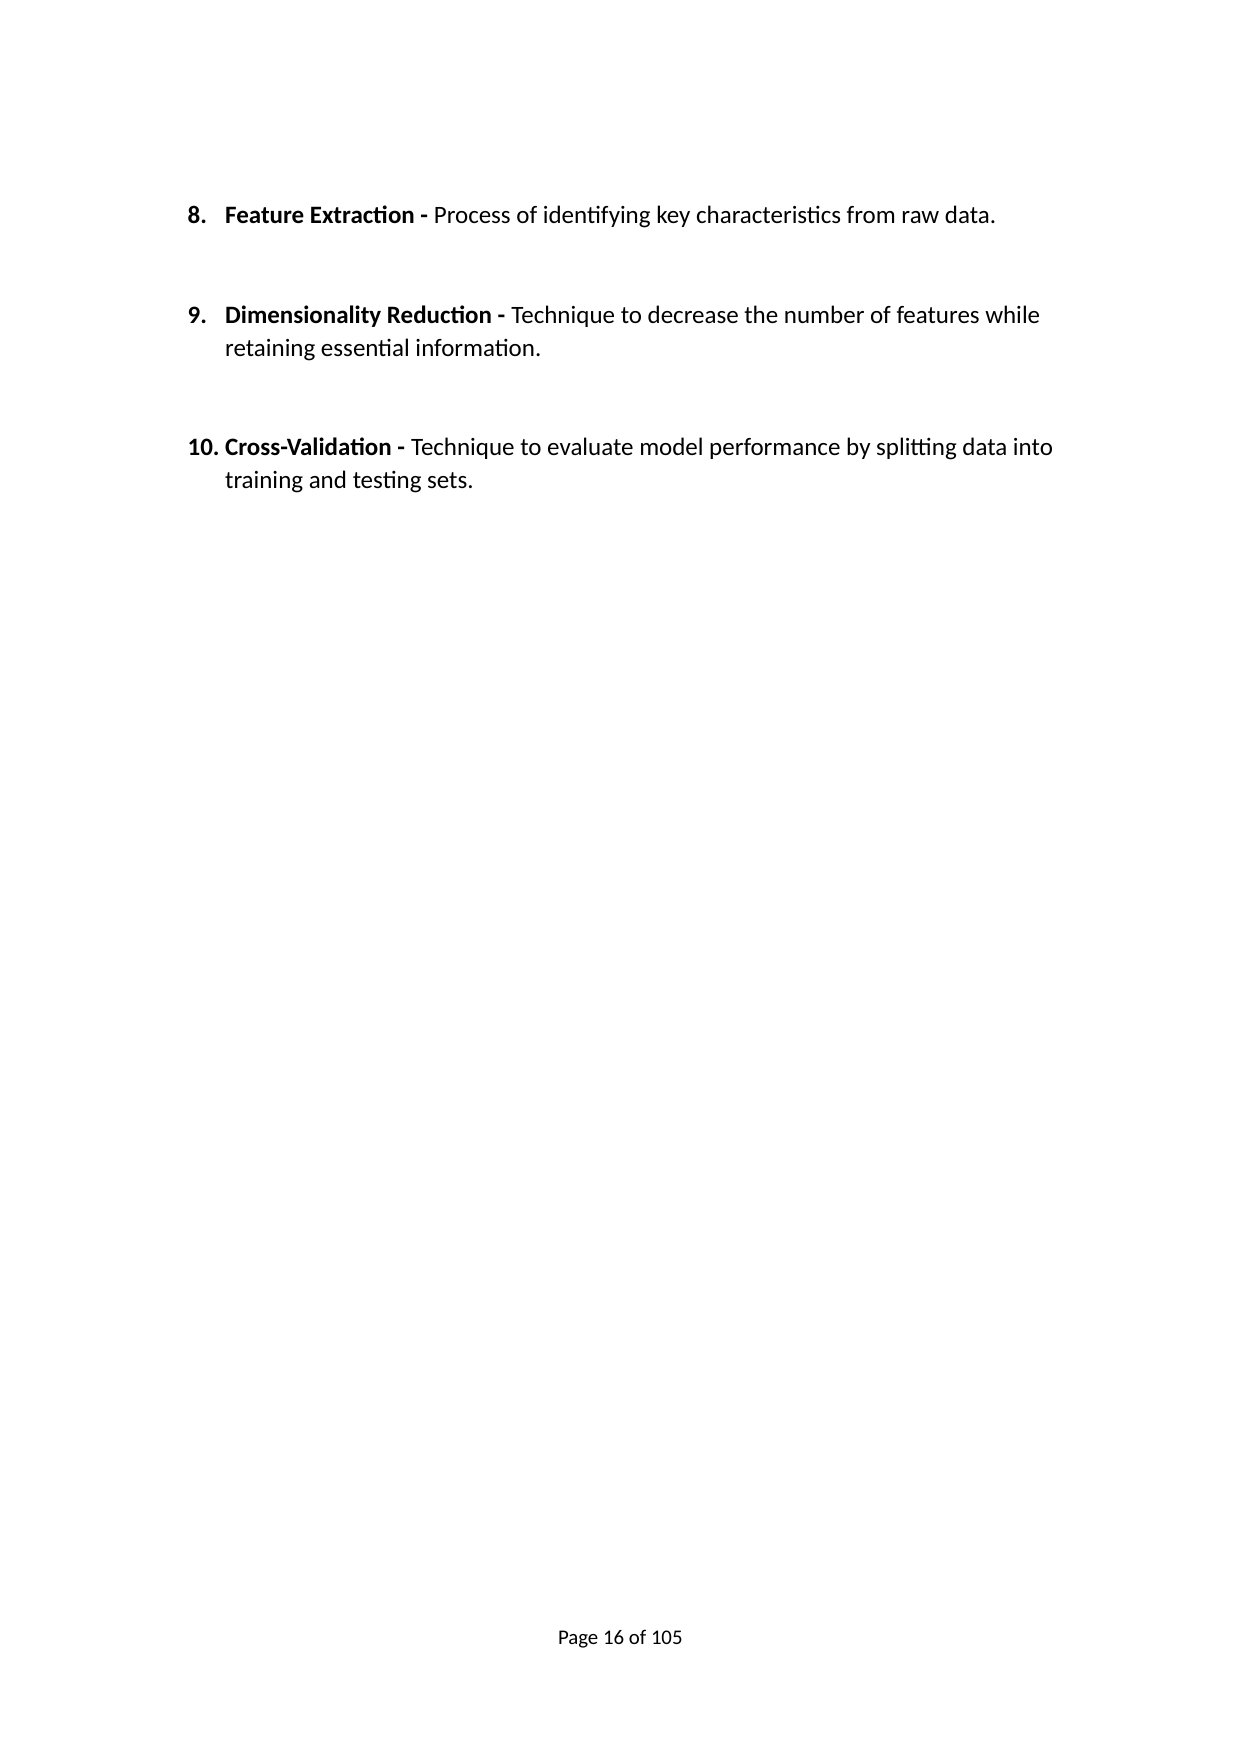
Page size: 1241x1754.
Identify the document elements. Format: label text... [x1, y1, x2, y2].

list Feature Extraction - Process of identifying key characteristics from raw data. [187, 199, 1090, 230]
list Cross-Validation - Technique to evaluate model performance by splitting data into training and testing sets. [187, 431, 1090, 494]
list Dimensionality Reduction - Technique to decrease the number of features while retaining essential information. [187, 299, 1090, 362]
